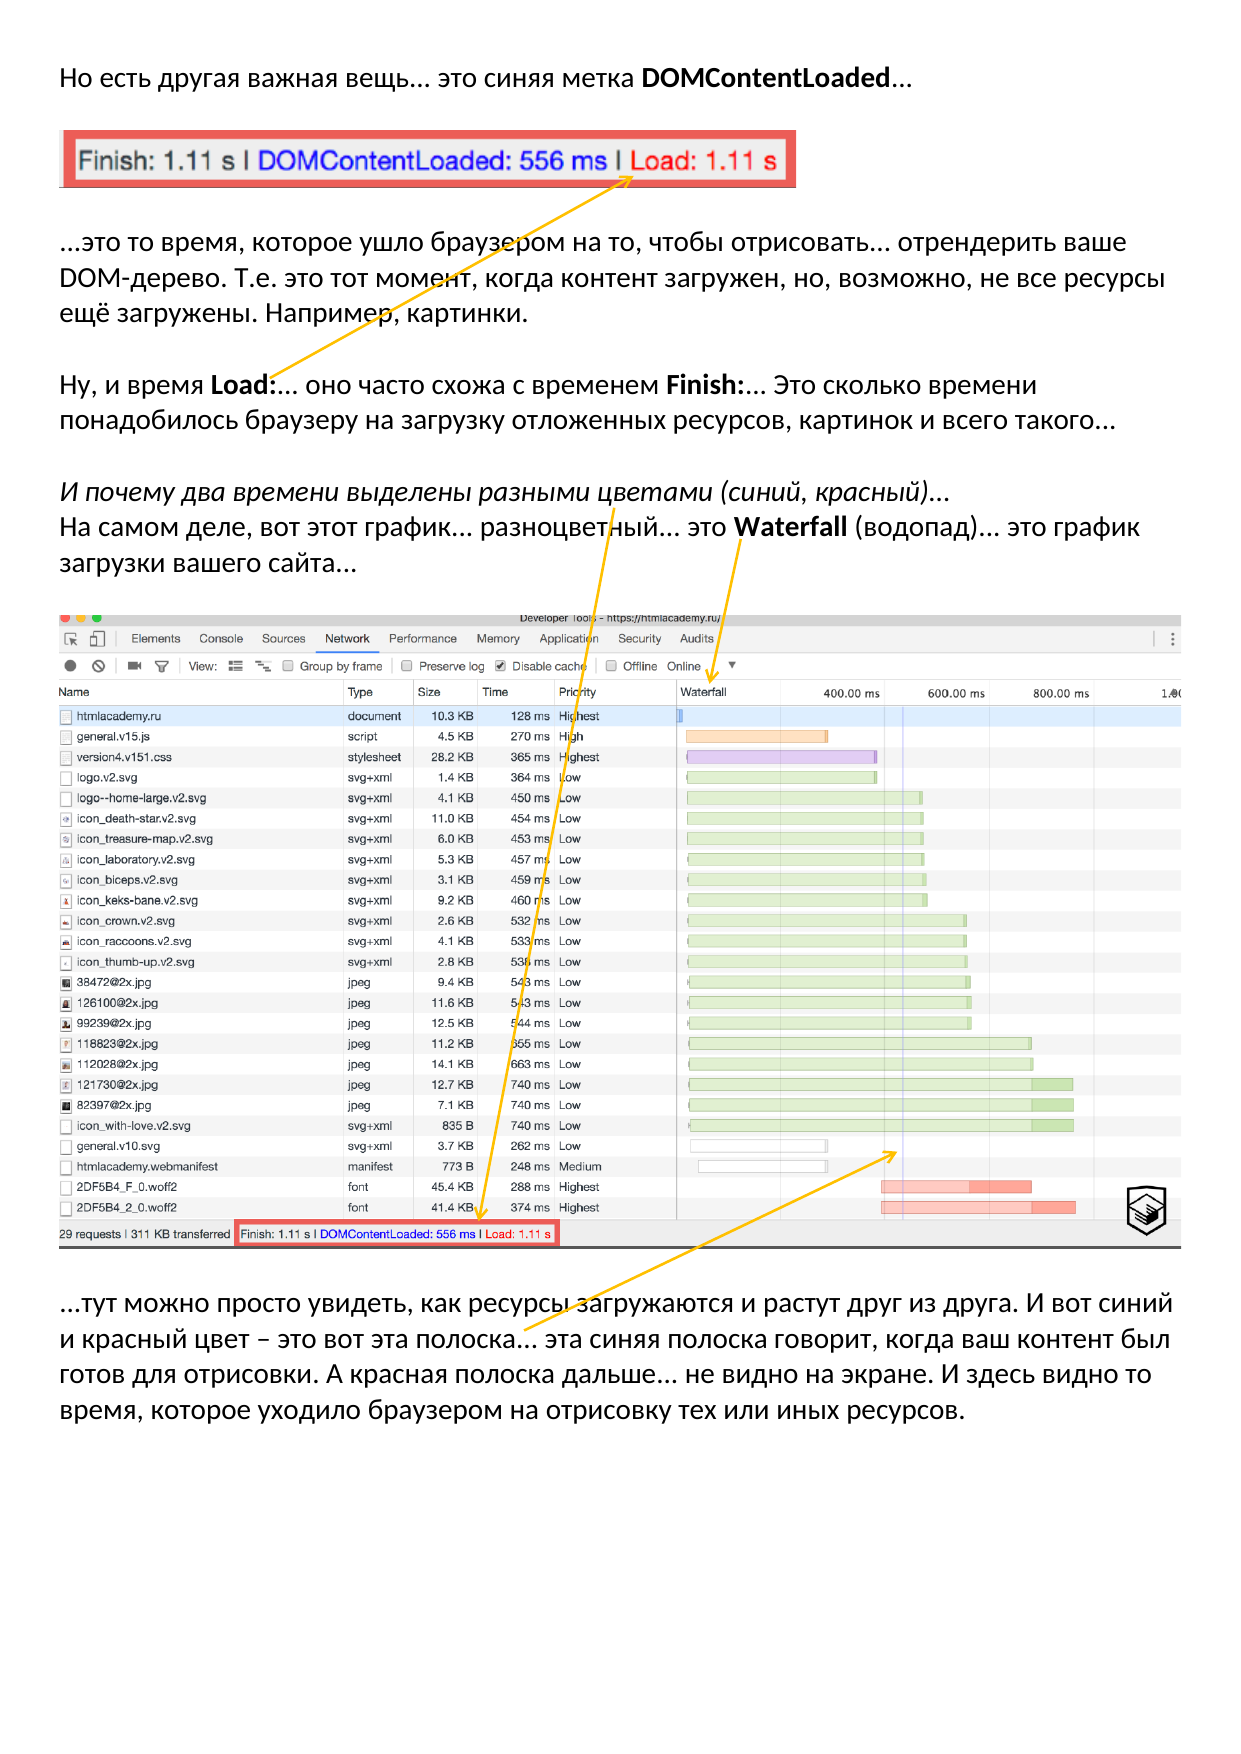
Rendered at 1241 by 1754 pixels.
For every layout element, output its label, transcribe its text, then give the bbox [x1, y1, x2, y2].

picture [59, 615, 1182, 1249]
picture [617, 183, 625, 188]
text ...тут можно просто увидеть, как ресурсы загружаются и растут друг из друга. И вот синий и красный цвет – это вот эта полоска... эта синяя полоска говорит, когда ваш контент был готов для отрисовки. А красная полоска дальше... не видно на экране. И здесь видно то время, которое уходило браузером на отрисовку тех или иных ресурсов. [59, 1284, 1181, 1427]
text На самом деле, вот этот график... разноцветный... это Waterfall (водопад)... это график загрузки вашего сайта... [603, 508, 1181, 579]
picture [59, 130, 797, 188]
text И почему два времени выделены разными цветами (синий, красный)... [59, 473, 1181, 508]
text ...это то время, которое ушло браузером на то, чтобы отрисовать... отрендерить ваше DOM-дерево. Т.е. это тот момент, когда контент загружен, но, возможно, не все ресурсы ещё загружены. Например, картинки. [59, 223, 544, 330]
text Ну, и время Load:... оно часто схожа с временем Finish:... Это сколько времени понадобилось браузеру на загрузку отложенных ресурсов, картинок и всего такого... [59, 366, 1181, 437]
text На самом деле, вот этот график... разноцветный... это Waterfall (водопад)... это график загрузки вашего сайта... [59, 508, 612, 579]
text Но есть другая важная вещь... это синяя метка DOMContentLoaded... [59, 59, 1181, 95]
text ...это то время, которое ушло браузером на то, чтобы отрисовать... отрендерить ваше DOM-дерево. Т.е. это тот момент, когда контент загружен, но, возможно, не все ресурсы ещё загружены. Например, картинки. [361, 223, 1181, 330]
